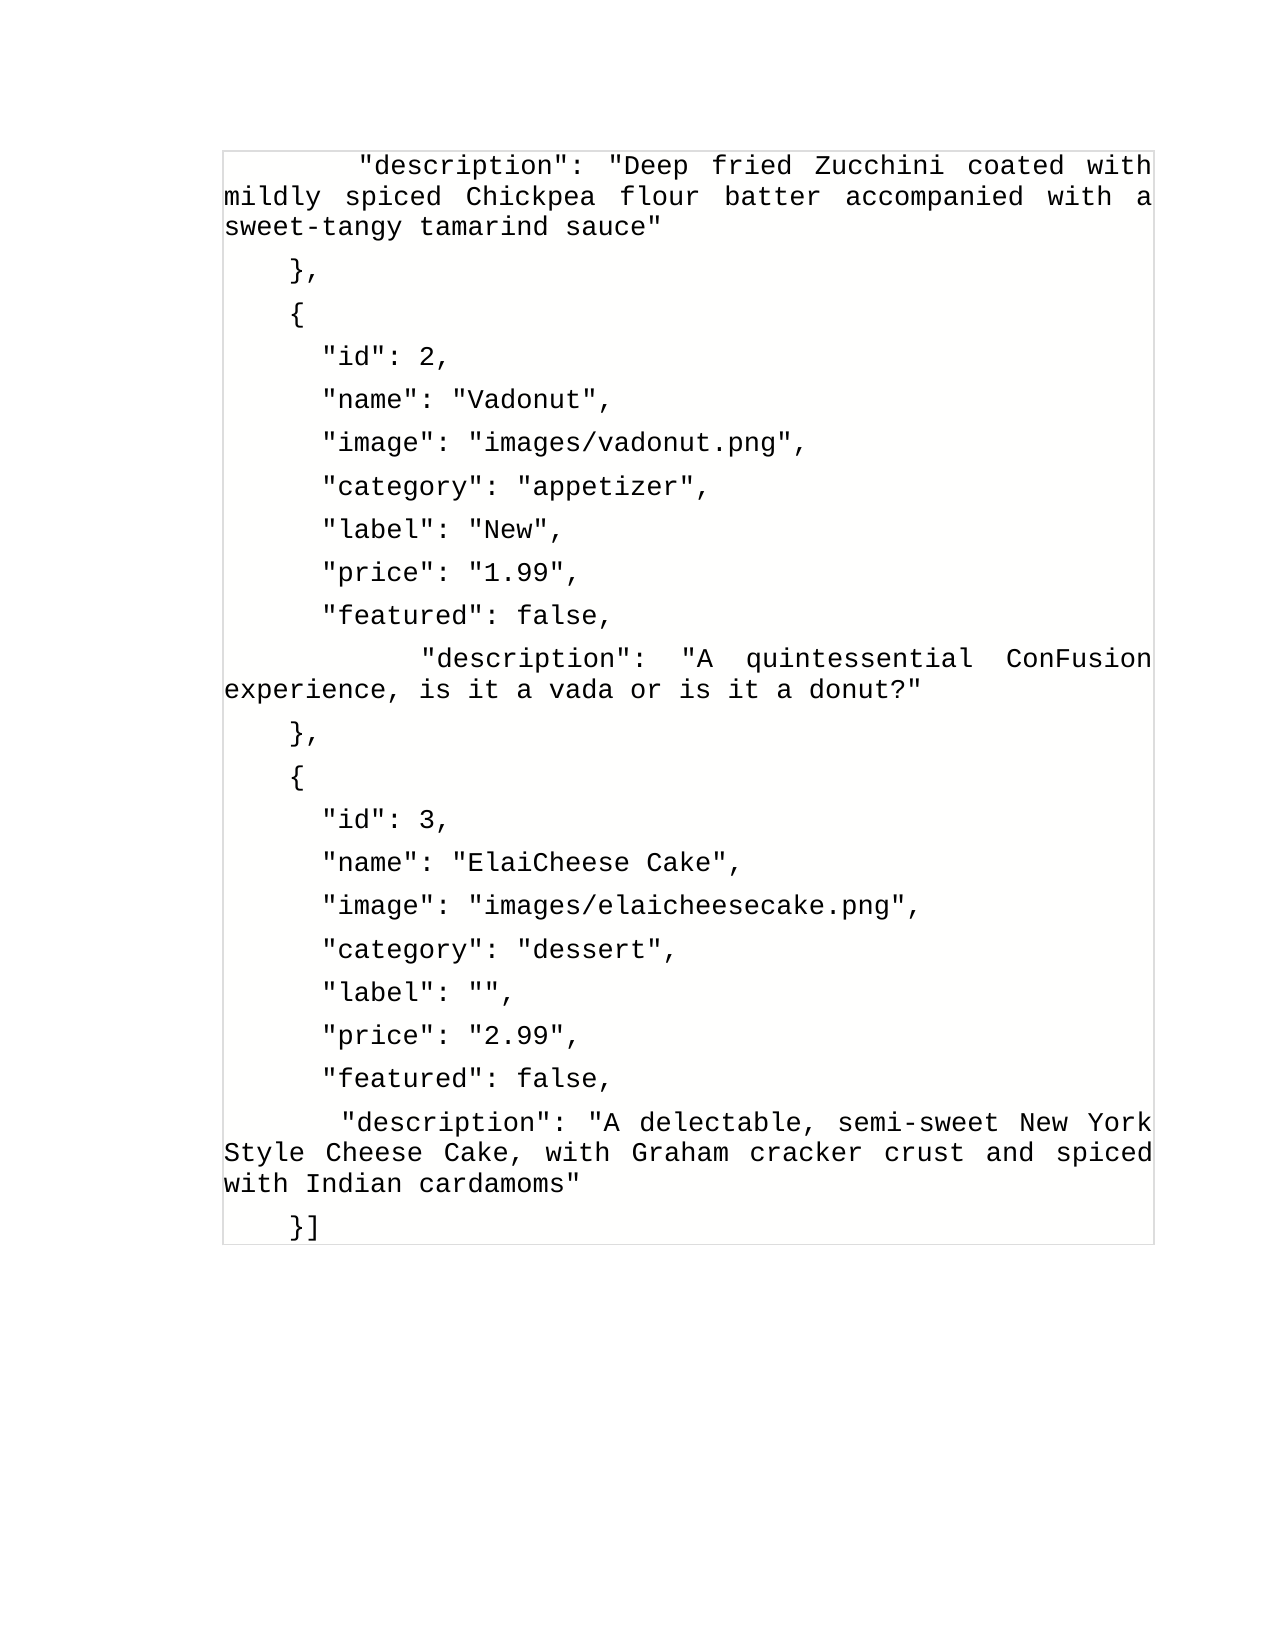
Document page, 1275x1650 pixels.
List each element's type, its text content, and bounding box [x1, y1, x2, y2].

text "description": "Deep fried Zucchini coated with mildly spiced Chickpea flour batter accompanied with a sweet-tangy tamarind sauce" [224, 152, 1153, 244]
text "name": "Vadonut", [224, 384, 1153, 417]
text { [224, 761, 1153, 793]
text { [224, 298, 1153, 330]
text "price": "2.99", [224, 1020, 1153, 1053]
text "description": "A quintessential ConFusion experience, is it a vada or is it a donut?" [224, 644, 1153, 707]
text "category": "appetizer", [224, 471, 1153, 503]
text "image": "images/elaicheesecake.png", [224, 891, 1153, 923]
text "label": "New", [224, 514, 1153, 546]
text "price": "1.99", [224, 557, 1153, 589]
text "image": "images/vadonut.png", [224, 428, 1153, 460]
text "description": "A delectable, semi-sweet New York Style Cheese Cake, with Graham cracker crust and spiced with Indian cardamoms" [224, 1107, 1153, 1201]
text }, [224, 718, 1153, 750]
text }] [224, 1211, 1153, 1244]
text "category": "dessert", [224, 934, 1153, 966]
text "featured": false, [224, 601, 1153, 633]
text "id": 2, [224, 341, 1153, 373]
text "name": "ElaiCheese Cake", [224, 847, 1153, 880]
text "featured": false, [224, 1063, 1153, 1096]
text }, [224, 255, 1153, 287]
text "id": 3, [224, 804, 1153, 836]
text "label": "", [224, 977, 1153, 1009]
